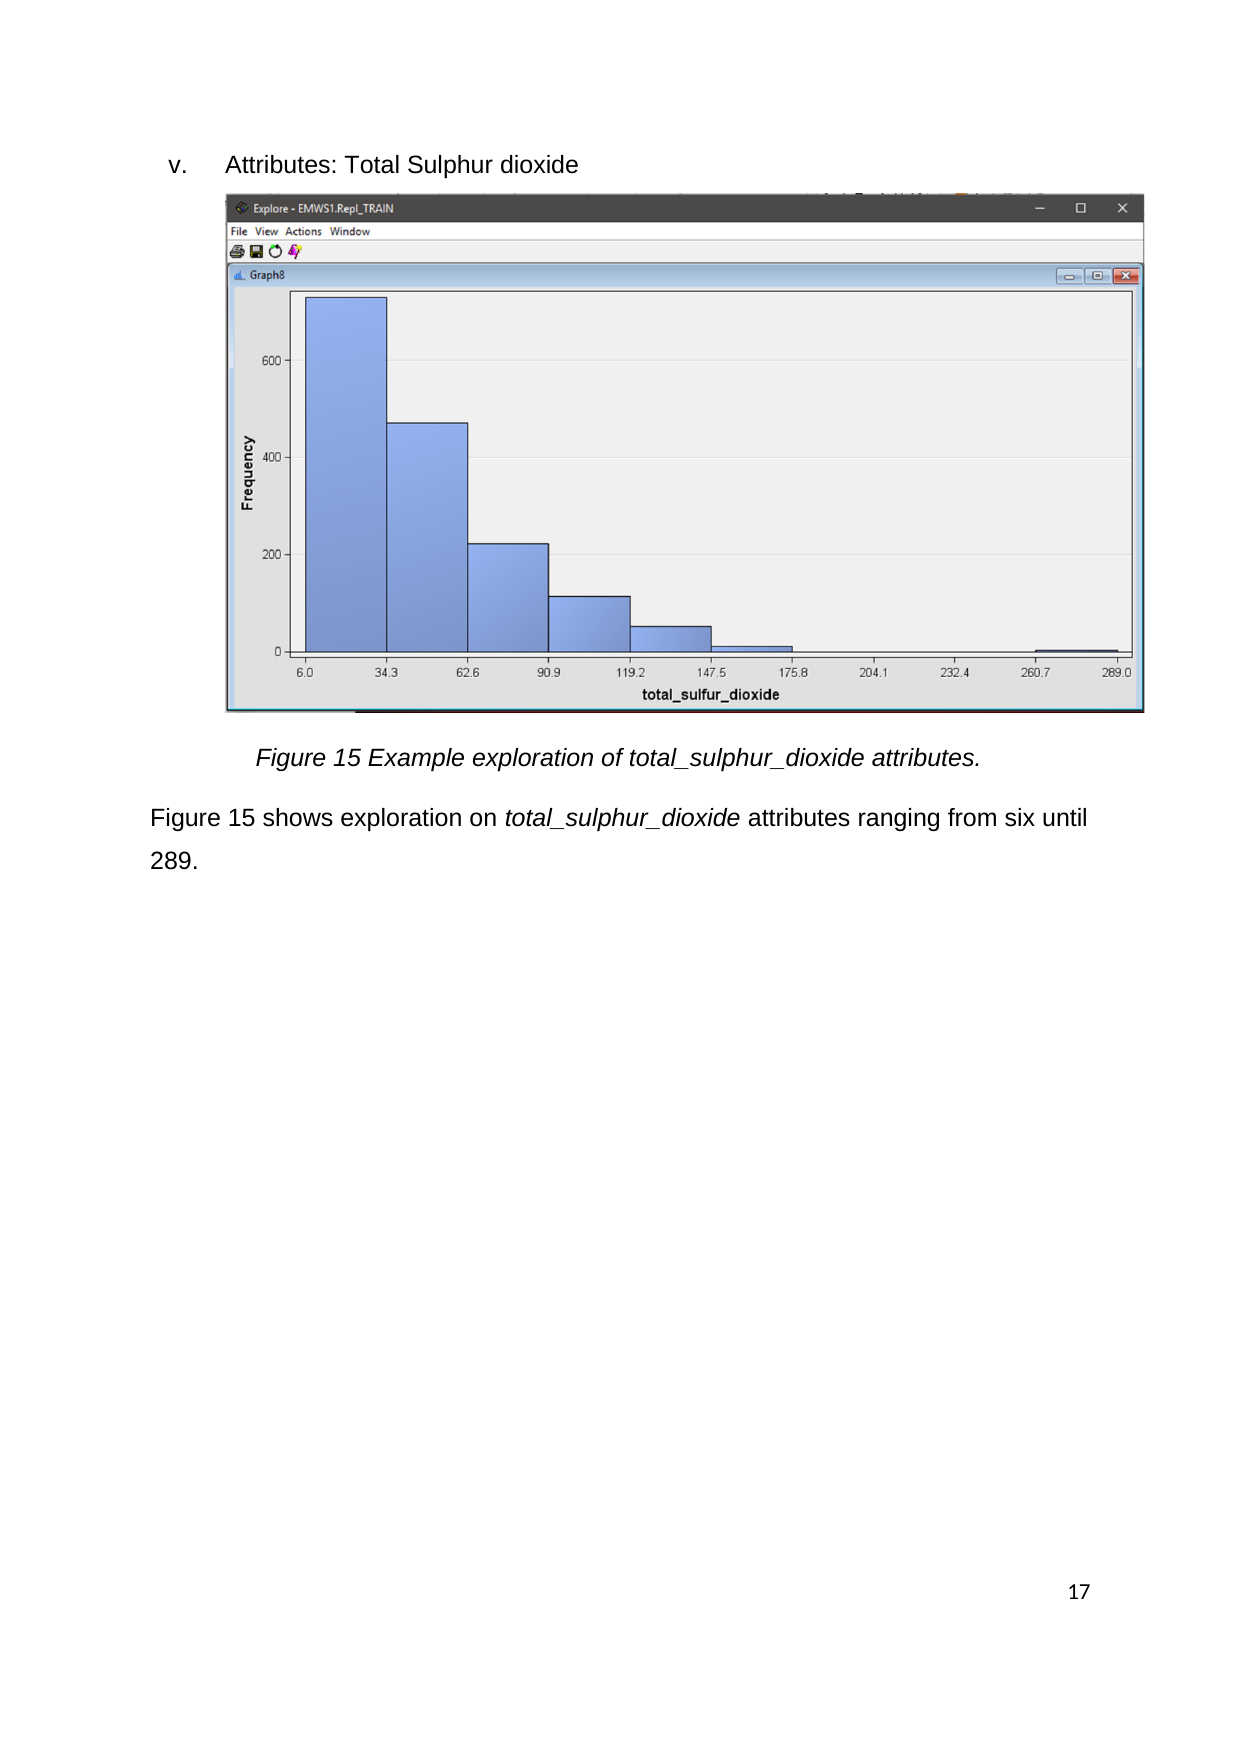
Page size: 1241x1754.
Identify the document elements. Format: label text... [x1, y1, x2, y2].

picture [225, 193, 1145, 713]
text Figure 15 Example exploration of total_sulphur_dioxide attributes. [150, 743, 1090, 772]
list Attributes: Total Sulphur dioxide [187, 150, 1090, 179]
text Figure 15 shows exploration on total_sulphur_dioxide attributes ranging from six until 289. [150, 803, 1090, 875]
